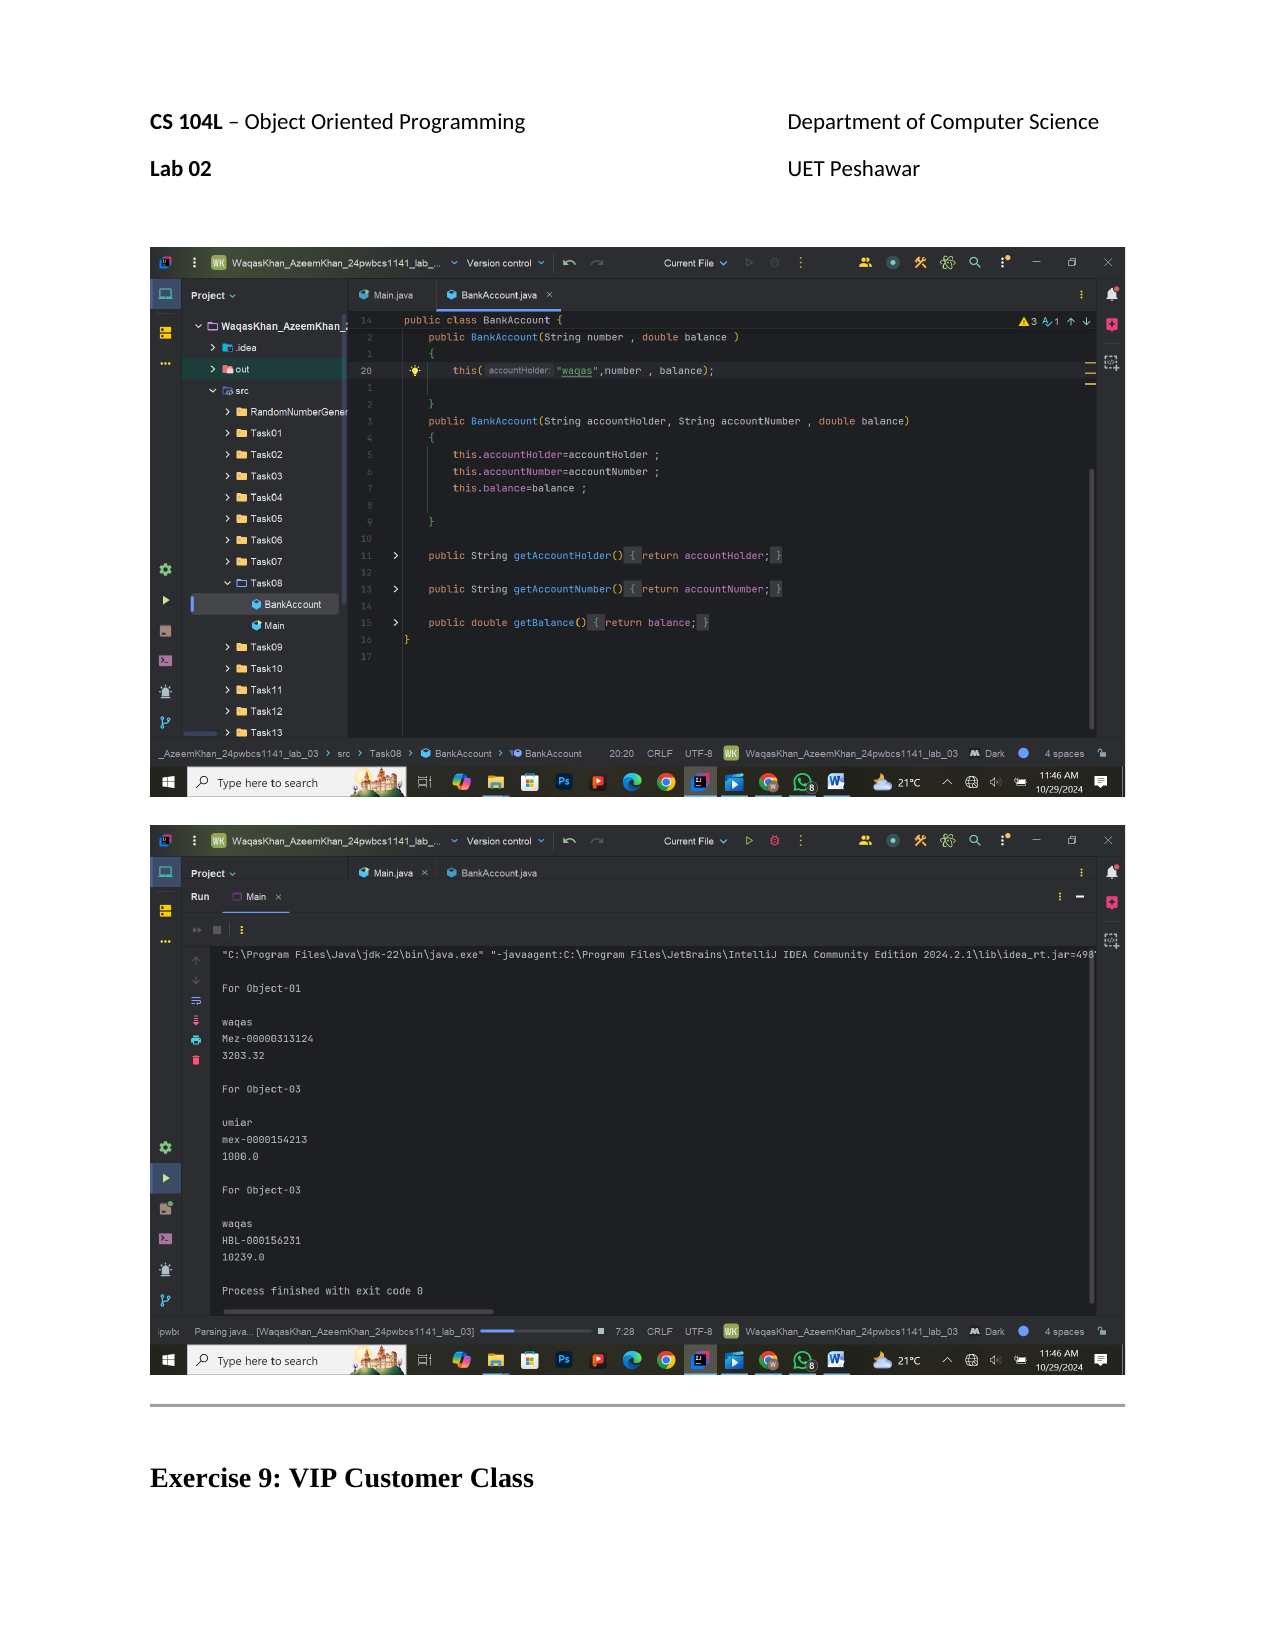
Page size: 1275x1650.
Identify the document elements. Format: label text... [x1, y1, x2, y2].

text Exercise 9: VIP Customer Class [150, 1461, 1125, 1493]
picture [150, 825, 1125, 1375]
picture [150, 247, 1125, 797]
